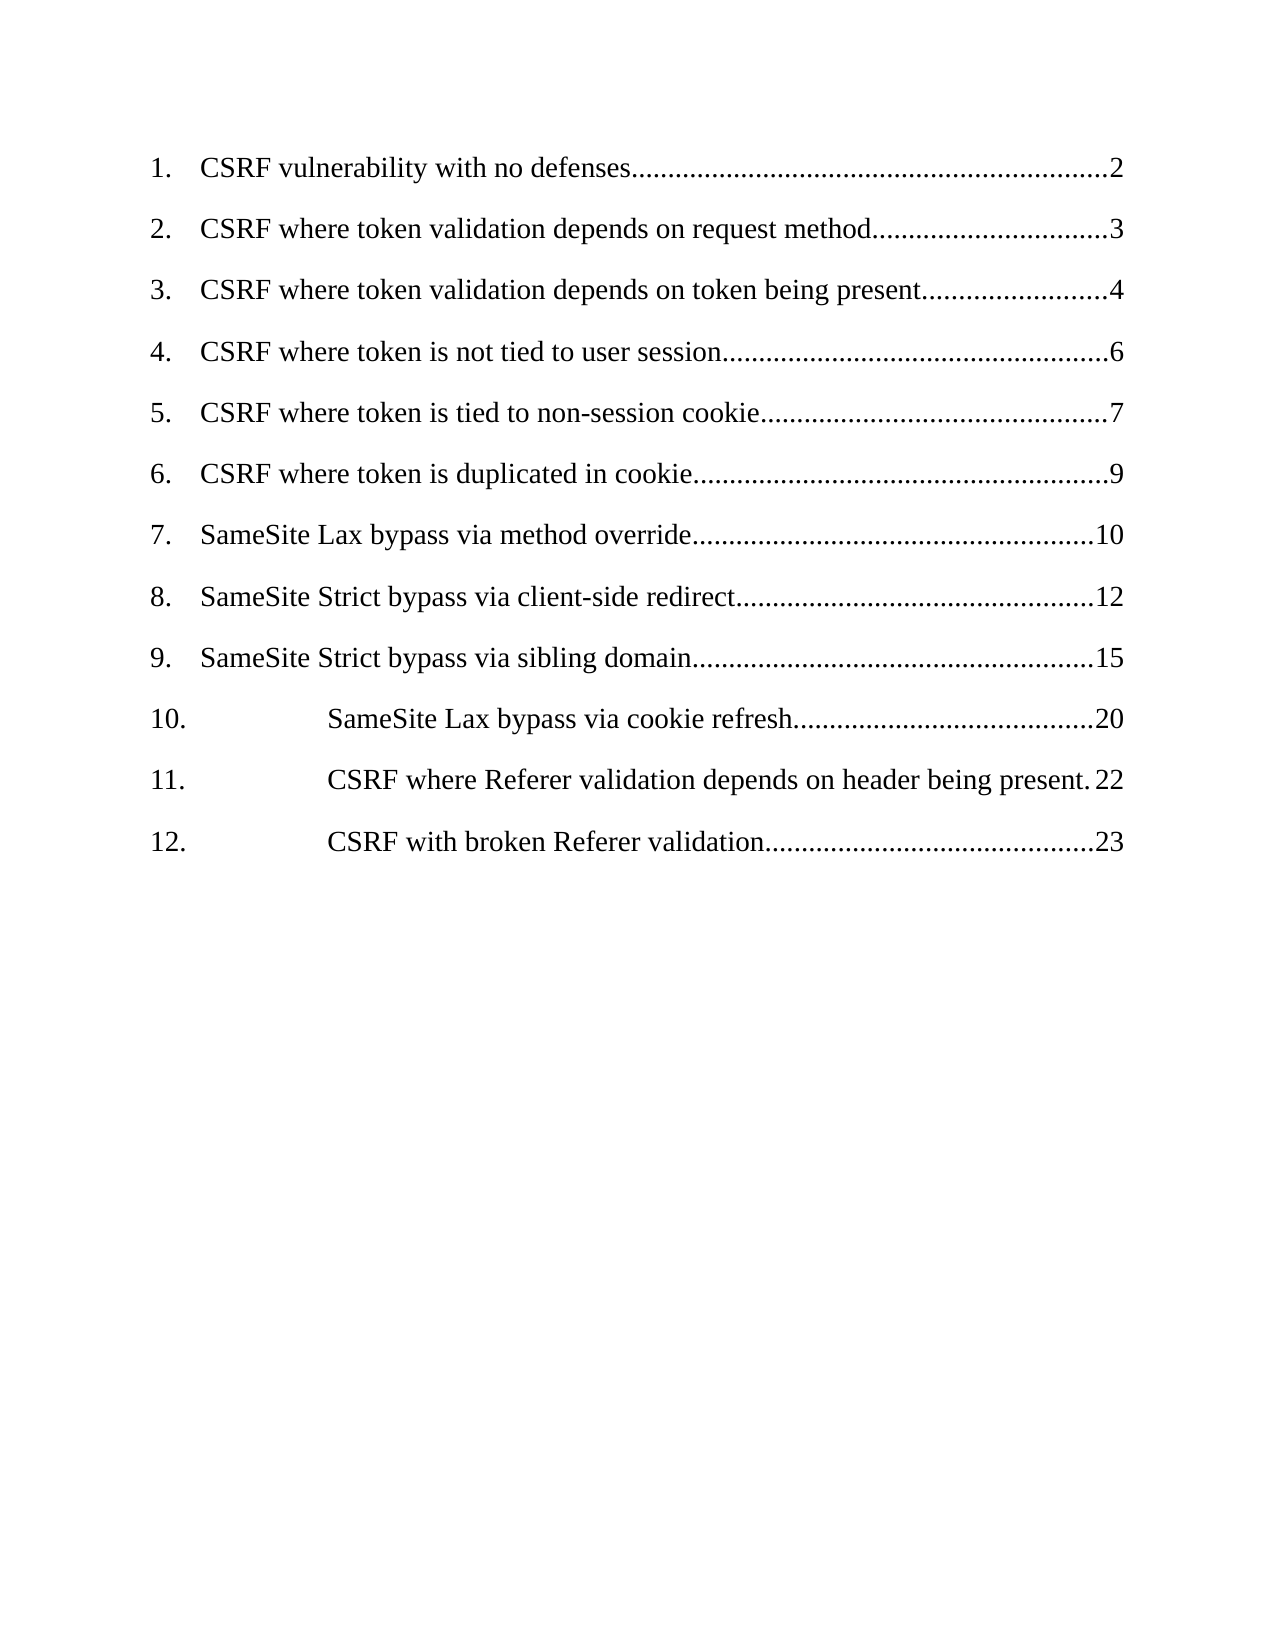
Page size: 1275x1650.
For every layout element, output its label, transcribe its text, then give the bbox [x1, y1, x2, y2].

text 4. CSRF where token is not tied to user session 6 [150, 334, 1125, 367]
text 8. SameSite Strict bypass via client-side redirect 12 [150, 579, 1125, 612]
text 5. CSRF where token is tied to non-session cookie 7 [150, 395, 1125, 428]
text 2. CSRF where token validation depends on request method 3 [150, 211, 1125, 245]
text 9. SameSite Strict bypass via sibling domain 15 [150, 640, 1125, 673]
text 11. CSRF where Referer validation depends on header being present 22 [150, 762, 1125, 796]
text 7. SameSite Lax bypass via method override 10 [150, 517, 1125, 551]
text 3. CSRF where token validation depends on token being present 4 [150, 272, 1125, 306]
text 10. SameSite Lax bypass via cookie refresh 20 [150, 701, 1125, 735]
text 12. CSRF with broken Referer validation 23 [150, 824, 1125, 857]
text 1. CSRF vulnerability with no defenses 2 [150, 150, 1125, 183]
text 6. CSRF where token is duplicated in cookie 9 [150, 456, 1125, 490]
